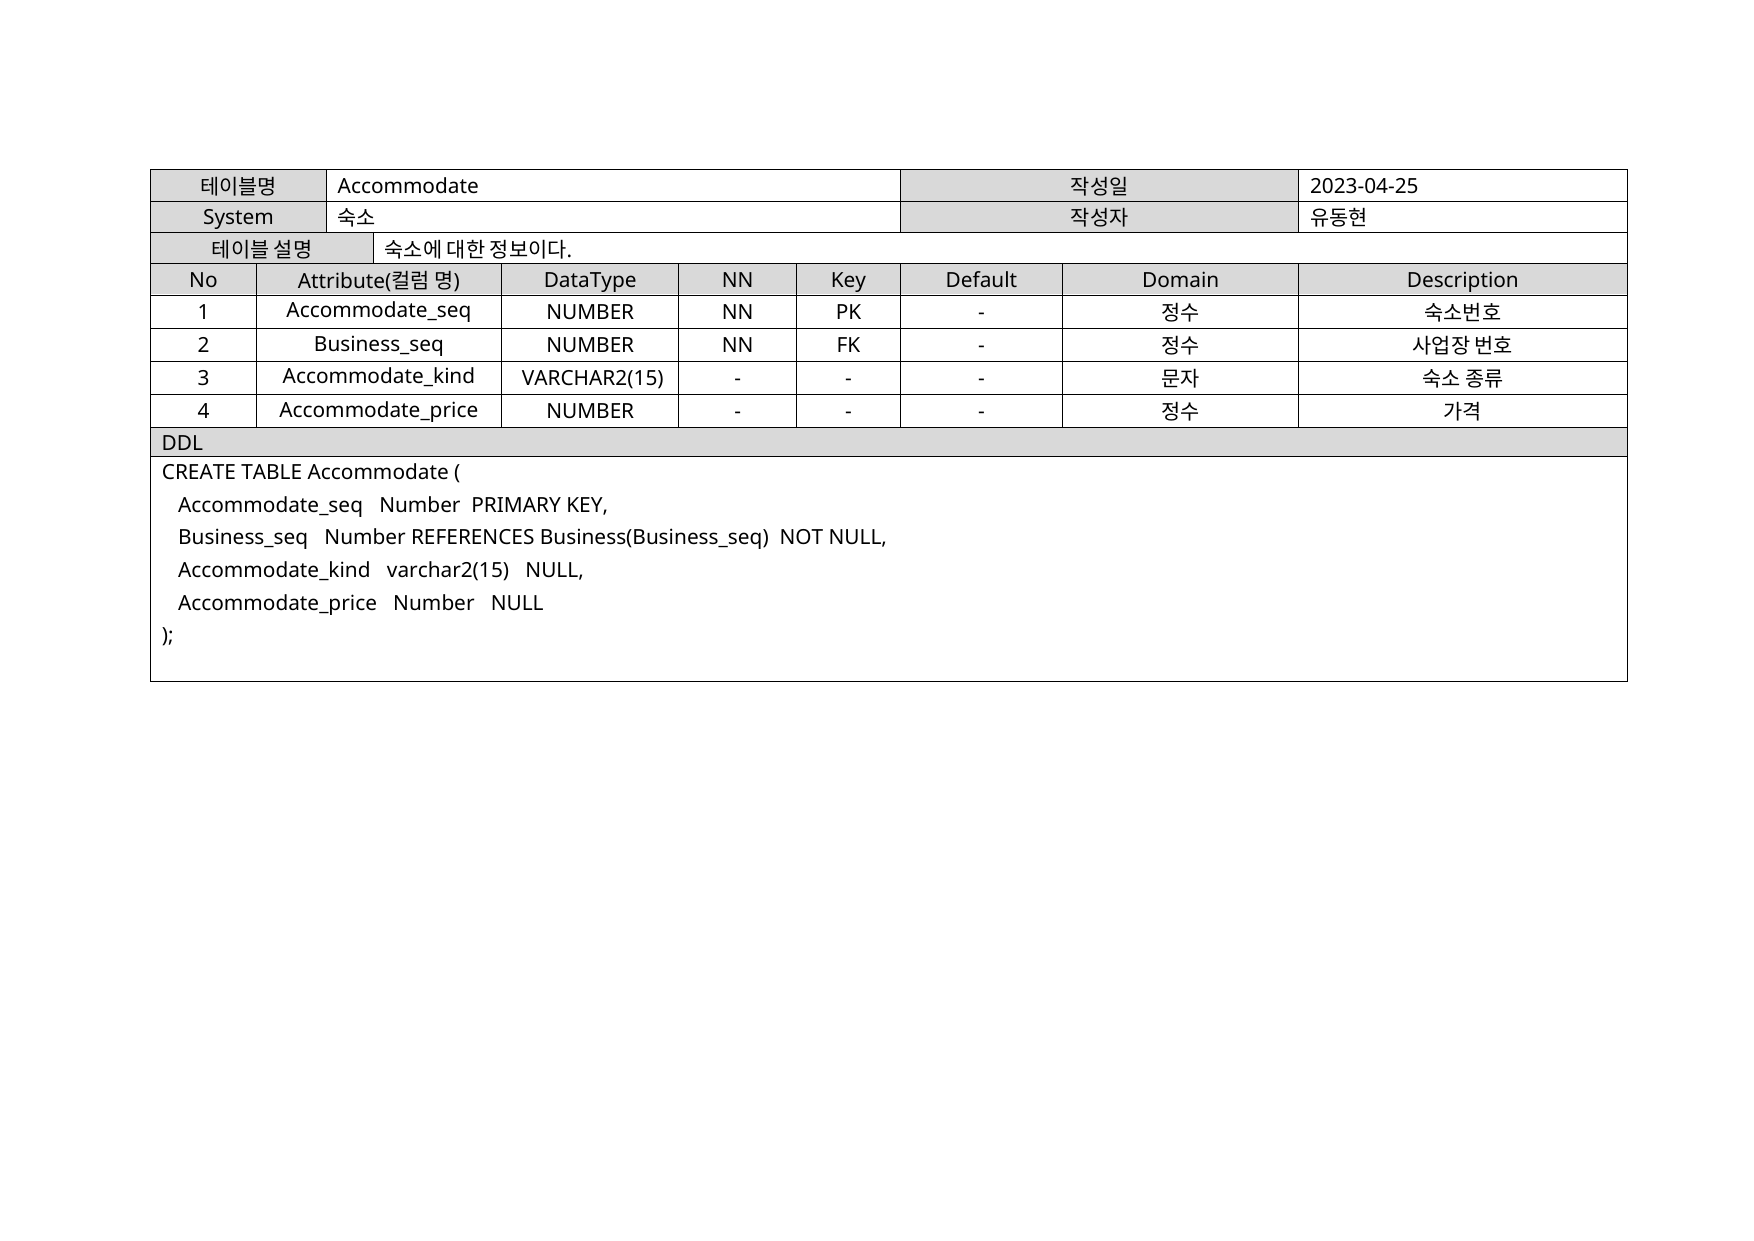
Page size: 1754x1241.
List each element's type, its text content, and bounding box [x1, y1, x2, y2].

table_cell DDL [151, 428, 1627, 456]
table_cell - [901, 362, 1062, 394]
table_cell 사업장 번호 [1299, 329, 1627, 361]
table_cell No [151, 264, 256, 294]
table_cell DataType [502, 264, 678, 294]
table_cell - [797, 362, 900, 394]
table_header Accommodate [327, 170, 900, 201]
table_cell Key [797, 264, 900, 294]
table_cell Accommodate_price [257, 395, 501, 427]
table_cell Accommodate_kind [257, 362, 501, 394]
table_cell NUMBER [502, 296, 678, 328]
table_cell Domain [1063, 264, 1298, 294]
table_header 테이블명 [151, 170, 326, 201]
table_cell - [679, 362, 796, 394]
table_cell 테이블 설명 [151, 233, 373, 263]
table_cell System [151, 202, 326, 232]
table_cell 1 [151, 296, 256, 328]
table_header 작성일 [901, 170, 1298, 201]
table_cell 정수 [1063, 296, 1298, 328]
table_cell - [901, 296, 1062, 328]
table_cell - [901, 329, 1062, 361]
table_cell - [679, 395, 796, 427]
table_cell Business_seq [257, 329, 501, 361]
table_cell Default [901, 264, 1062, 294]
table_cell 가격 [1299, 395, 1627, 427]
table_cell NN [679, 264, 796, 294]
table_cell 작성자 [901, 202, 1298, 232]
table_cell 2 [151, 329, 256, 361]
table_cell 문자 [1063, 362, 1298, 394]
table_cell 정수 [1063, 395, 1298, 427]
table_cell 숙소 종류 [1299, 362, 1627, 394]
table_cell 정수 [1063, 329, 1298, 361]
table_cell Description [1299, 264, 1627, 294]
table_cell NN [679, 329, 796, 361]
table_cell 유동현 [1299, 202, 1627, 232]
table_cell - [797, 395, 900, 427]
table_cell PK [797, 296, 900, 328]
table_cell 숙소에 대한 정보이다. [374, 233, 1627, 263]
table_cell 숙소번호 [1299, 296, 1627, 328]
table_header 2023-04-25 [1299, 170, 1627, 201]
table_cell 숙소 [327, 202, 900, 232]
table_cell FK [797, 329, 900, 361]
table_cell 3 [151, 362, 256, 394]
table_cell - [901, 395, 1062, 427]
table_cell Attribute(컬럼 명) [257, 264, 501, 294]
table_cell NN [679, 296, 796, 328]
table_cell VARCHAR2(15) [502, 362, 678, 394]
table_cell NUMBER [502, 395, 678, 427]
table_cell NUMBER [502, 329, 678, 361]
table_cell CREATE TABLE Accommodate ( Accommodate_seq Number PRIMARY KEY, Business_seq Number REFERENCES Business(Business_seq) NOT NULL, Accommodate_kind varchar2(15) NULL, Accommodate_price Number NULL ); [151, 457, 1627, 681]
table_cell 4 [151, 395, 256, 427]
table_cell Accommodate_seq [257, 296, 501, 328]
